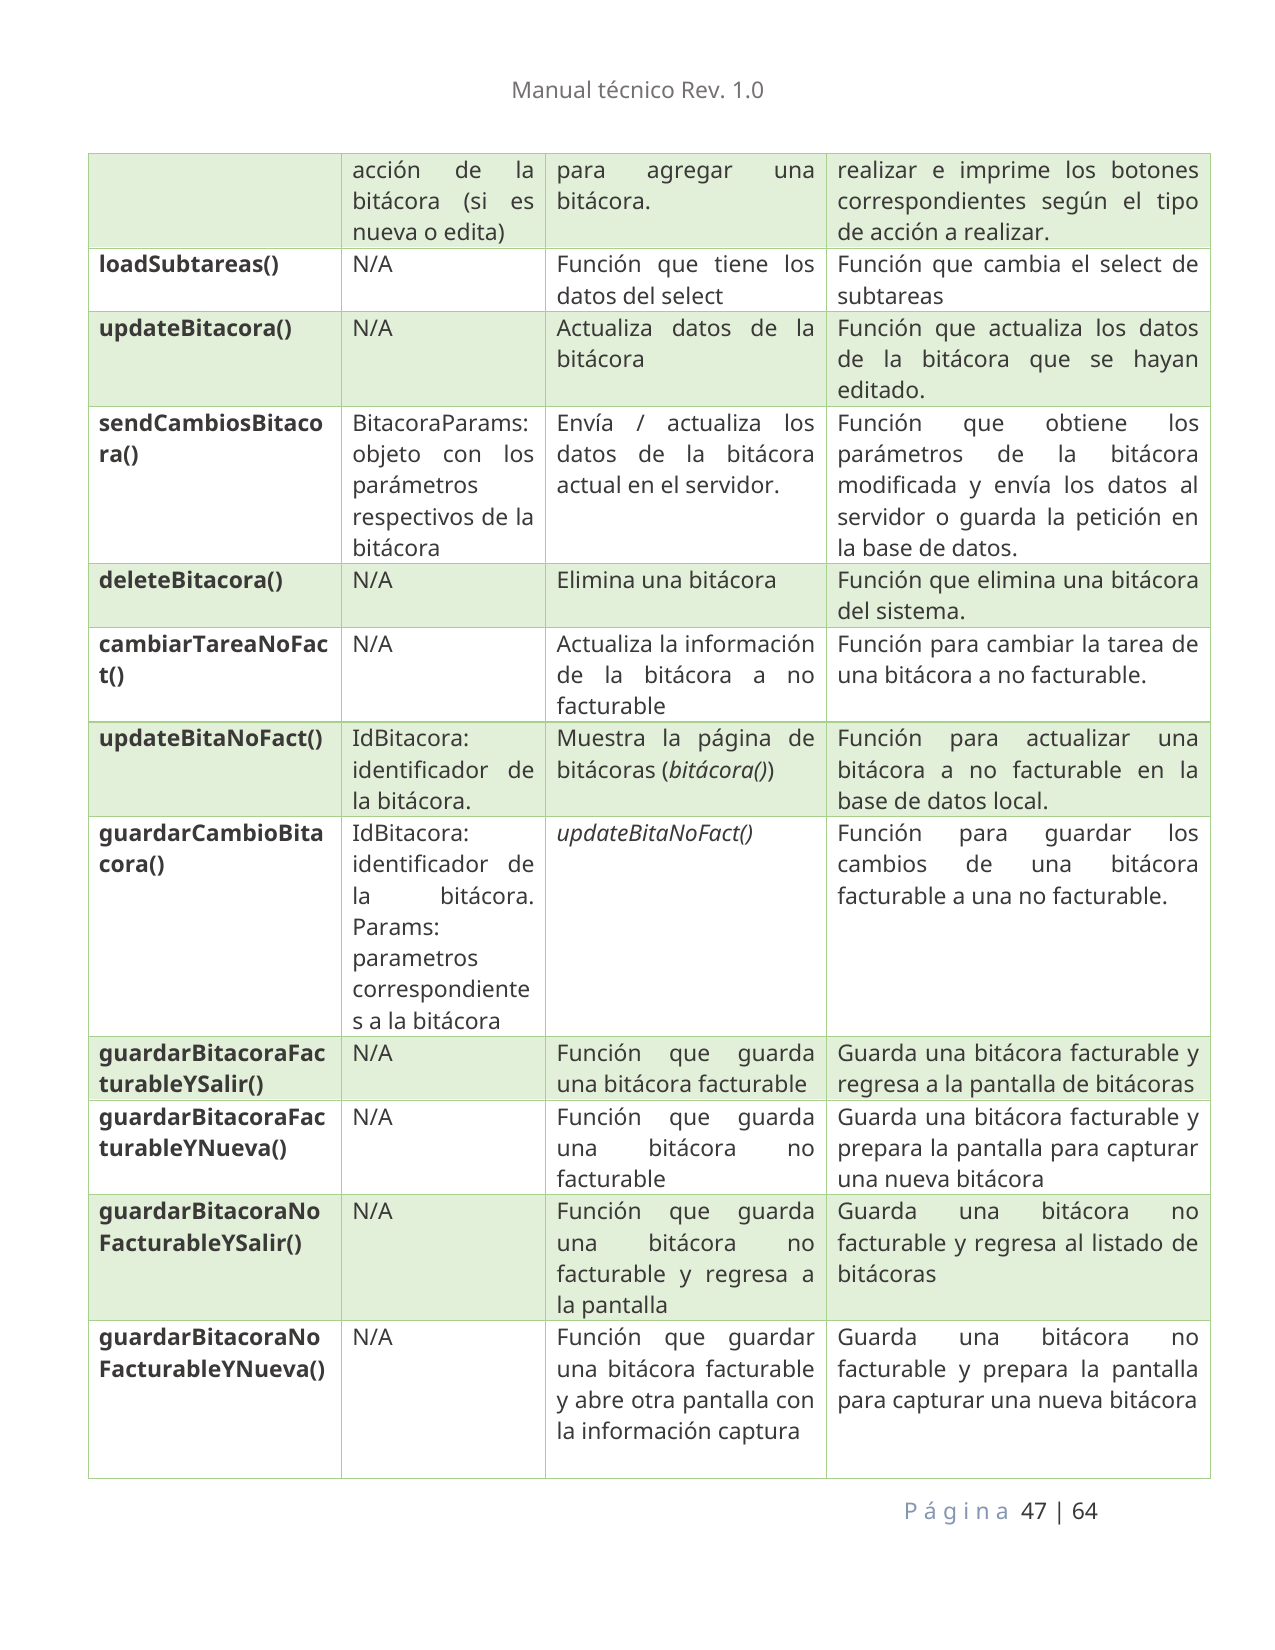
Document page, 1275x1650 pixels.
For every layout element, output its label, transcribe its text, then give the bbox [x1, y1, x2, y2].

table_cell Función que actualiza los datos de la bitácora que se hayan editado. [827, 312, 1210, 406]
table_cell Guarda una bitácora no facturable y regresa al listado de bitácoras [827, 1195, 1210, 1320]
table_cell cambiarTareaNoFact() [89, 628, 341, 721]
table_cell Función que guarda una bitácora no facturable y regresa a la pantalla [546, 1195, 826, 1320]
table_cell guardarBitacoraFacturableYNueva() [89, 1101, 341, 1194]
table_cell guardarBitacoraNoFacturableYSalir() [89, 1195, 341, 1320]
table_cell N/A [342, 312, 545, 406]
table_cell BitacoraParams: objeto con los parámetros respectivos de la bitácora [342, 407, 545, 563]
table_cell updateBitaNoFact() [546, 817, 826, 1036]
table_cell Función que tiene los datos del select [546, 249, 826, 311]
table_cell Función para guardar los cambios de una bitácora facturable a una no facturable. [827, 817, 1210, 1036]
table_cell Función para actualizar una bitácora a no facturable en la base de datos local. [827, 723, 1210, 816]
table_cell Función que guardar una bitácora facturable y abre otra pantalla con la información captura [546, 1321, 826, 1478]
table_cell guardarCambioBitacora() [89, 817, 341, 1036]
table_cell guardarBitacoraFacturableYSalir() [89, 1037, 341, 1099]
table_cell Función que obtiene los parámetros de la bitácora modificada y envía los datos al servidor o guarda la petición en la base de datos. [827, 407, 1210, 563]
table_cell Elimina una bitácora [546, 564, 826, 627]
table_cell Muestra la página de bitácoras (bitácora()) [546, 723, 826, 816]
table_cell Función que guarda una bitácora facturable [546, 1037, 826, 1099]
table_cell Función que cambia el select de subtareas [827, 249, 1210, 311]
table_cell N/A [342, 628, 545, 721]
table_cell Actualiza datos de la bitácora [546, 312, 826, 406]
table_cell N/A [342, 249, 545, 311]
table_cell N/A [342, 1321, 545, 1478]
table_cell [827, 154, 1210, 247]
table_cell Actualiza la información de la bitácora a no facturable [546, 628, 826, 721]
table_cell sendCambiosBitacora() [89, 407, 341, 563]
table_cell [546, 154, 826, 247]
table_cell updateBitaNoFact() [89, 723, 341, 816]
table_cell optionBitaFact() [89, 154, 341, 247]
table_cell Guarda una bitácora no facturable y prepara la pantalla para capturar una nueva bitácora [827, 1321, 1210, 1478]
table_cell Guarda una bitácora facturable y regresa a la pantalla de bitácoras [827, 1037, 1210, 1099]
table_cell Función para cambiar la tarea de una bitácora a no facturable. [827, 628, 1210, 721]
table_cell N/A [342, 1101, 545, 1194]
table_cell N/A [342, 1037, 545, 1099]
table_cell Función que elimina una bitácora del sistema. [827, 564, 1210, 627]
table_cell loadSubtareas() [89, 249, 341, 311]
table_cell N/A [342, 564, 545, 627]
table_cell Función que guarda una bitácora no facturable [546, 1101, 826, 1194]
table_cell IdBitacora: identificador de la bitácora. [342, 723, 545, 816]
table_cell N/A [342, 1195, 545, 1320]
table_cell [342, 154, 545, 247]
table_cell Guarda una bitácora facturable y prepara la pantalla para capturar una nueva bitácora [827, 1101, 1210, 1194]
table_cell deleteBitacora() [89, 564, 341, 627]
table_cell guardarBitacoraNoFacturableYNueva() [89, 1321, 341, 1478]
table_cell updateBitacora() [89, 312, 341, 406]
table_cell Envía / actualiza los datos de la bitácora actual en el servidor. [546, 407, 826, 563]
table_cell IdBitacora: identificador de la bitácora. Params: parametros correspondientes a la bitácora [342, 817, 545, 1036]
